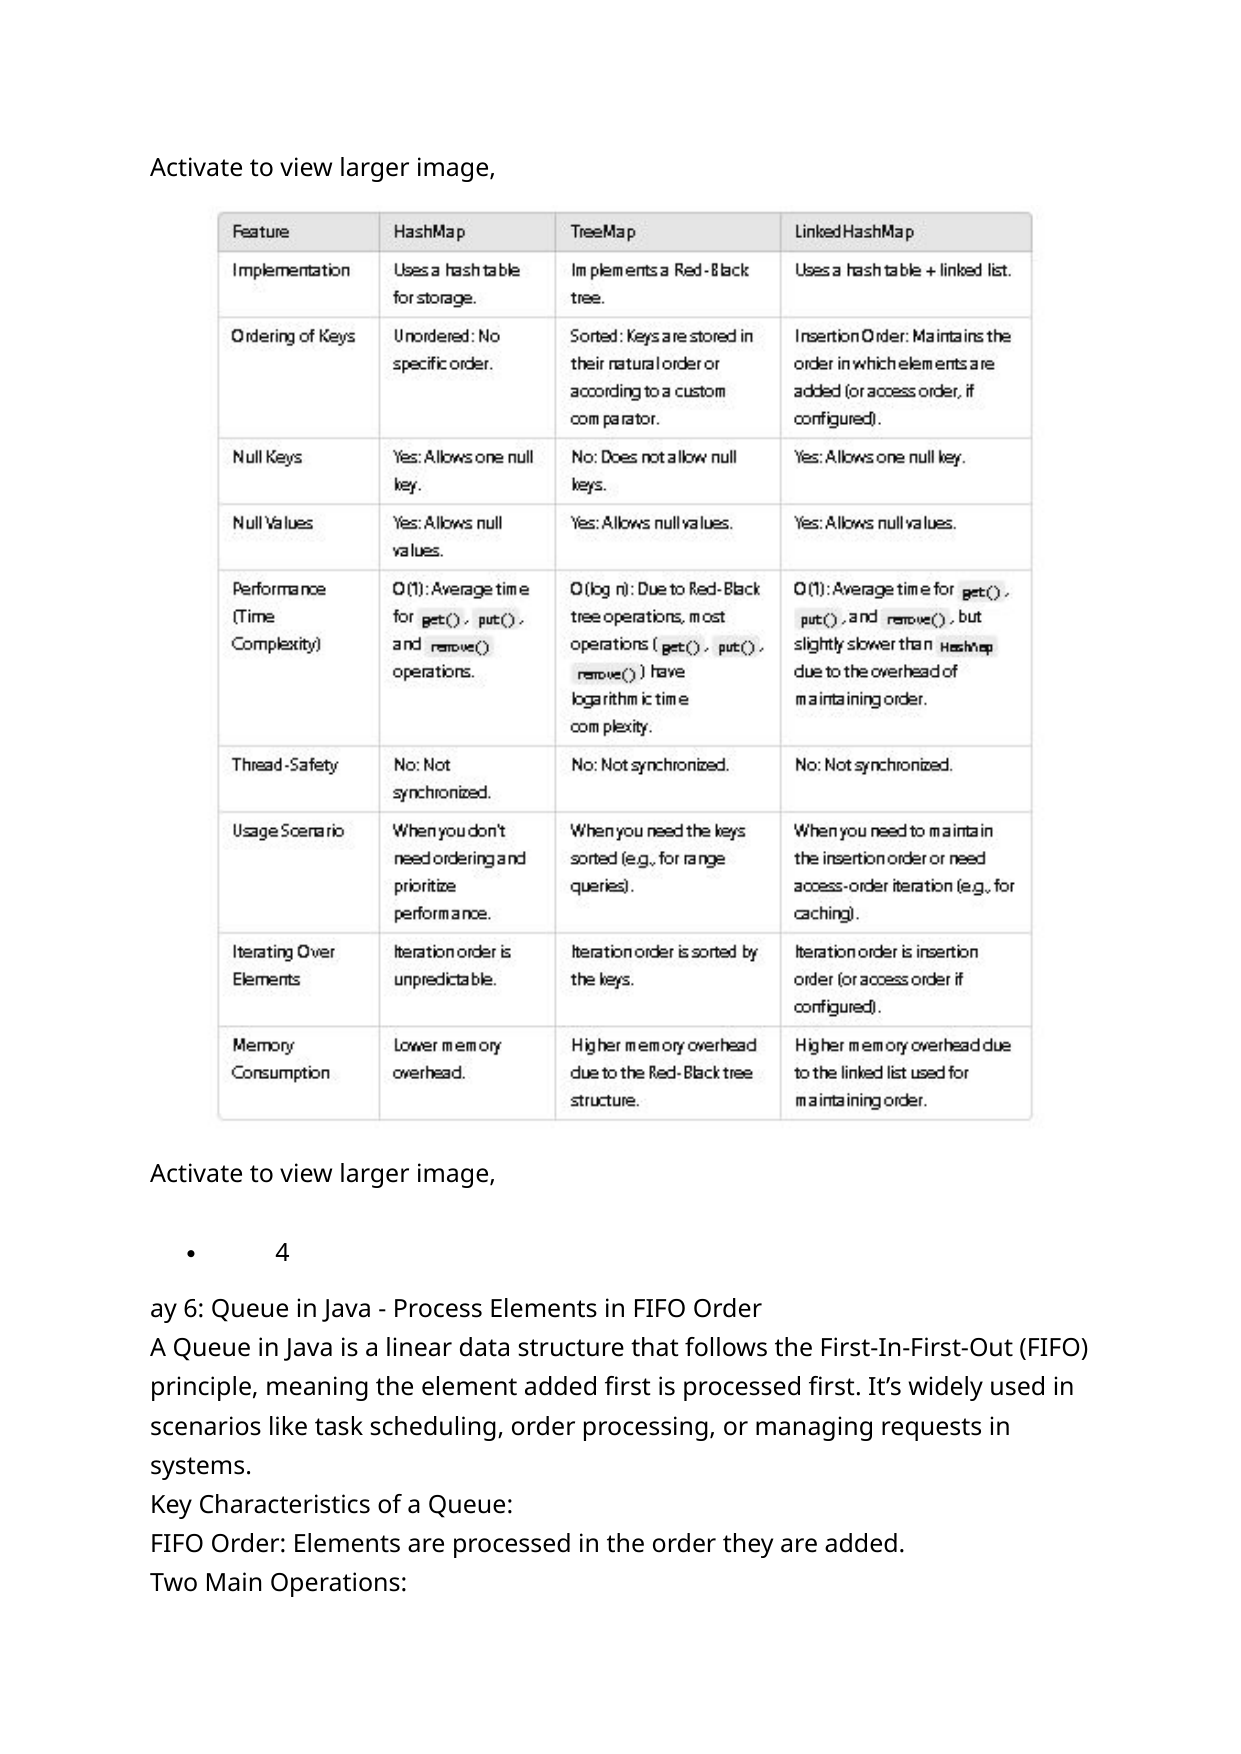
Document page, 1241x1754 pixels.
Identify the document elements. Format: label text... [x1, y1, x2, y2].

text Activate to view larger image, [150, 1156, 1090, 1190]
list 4 [187, 1212, 1090, 1269]
picture [150, 205, 1088, 1134]
text Activate to view larger image, [150, 150, 1090, 184]
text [150, 1291, 1090, 1599]
